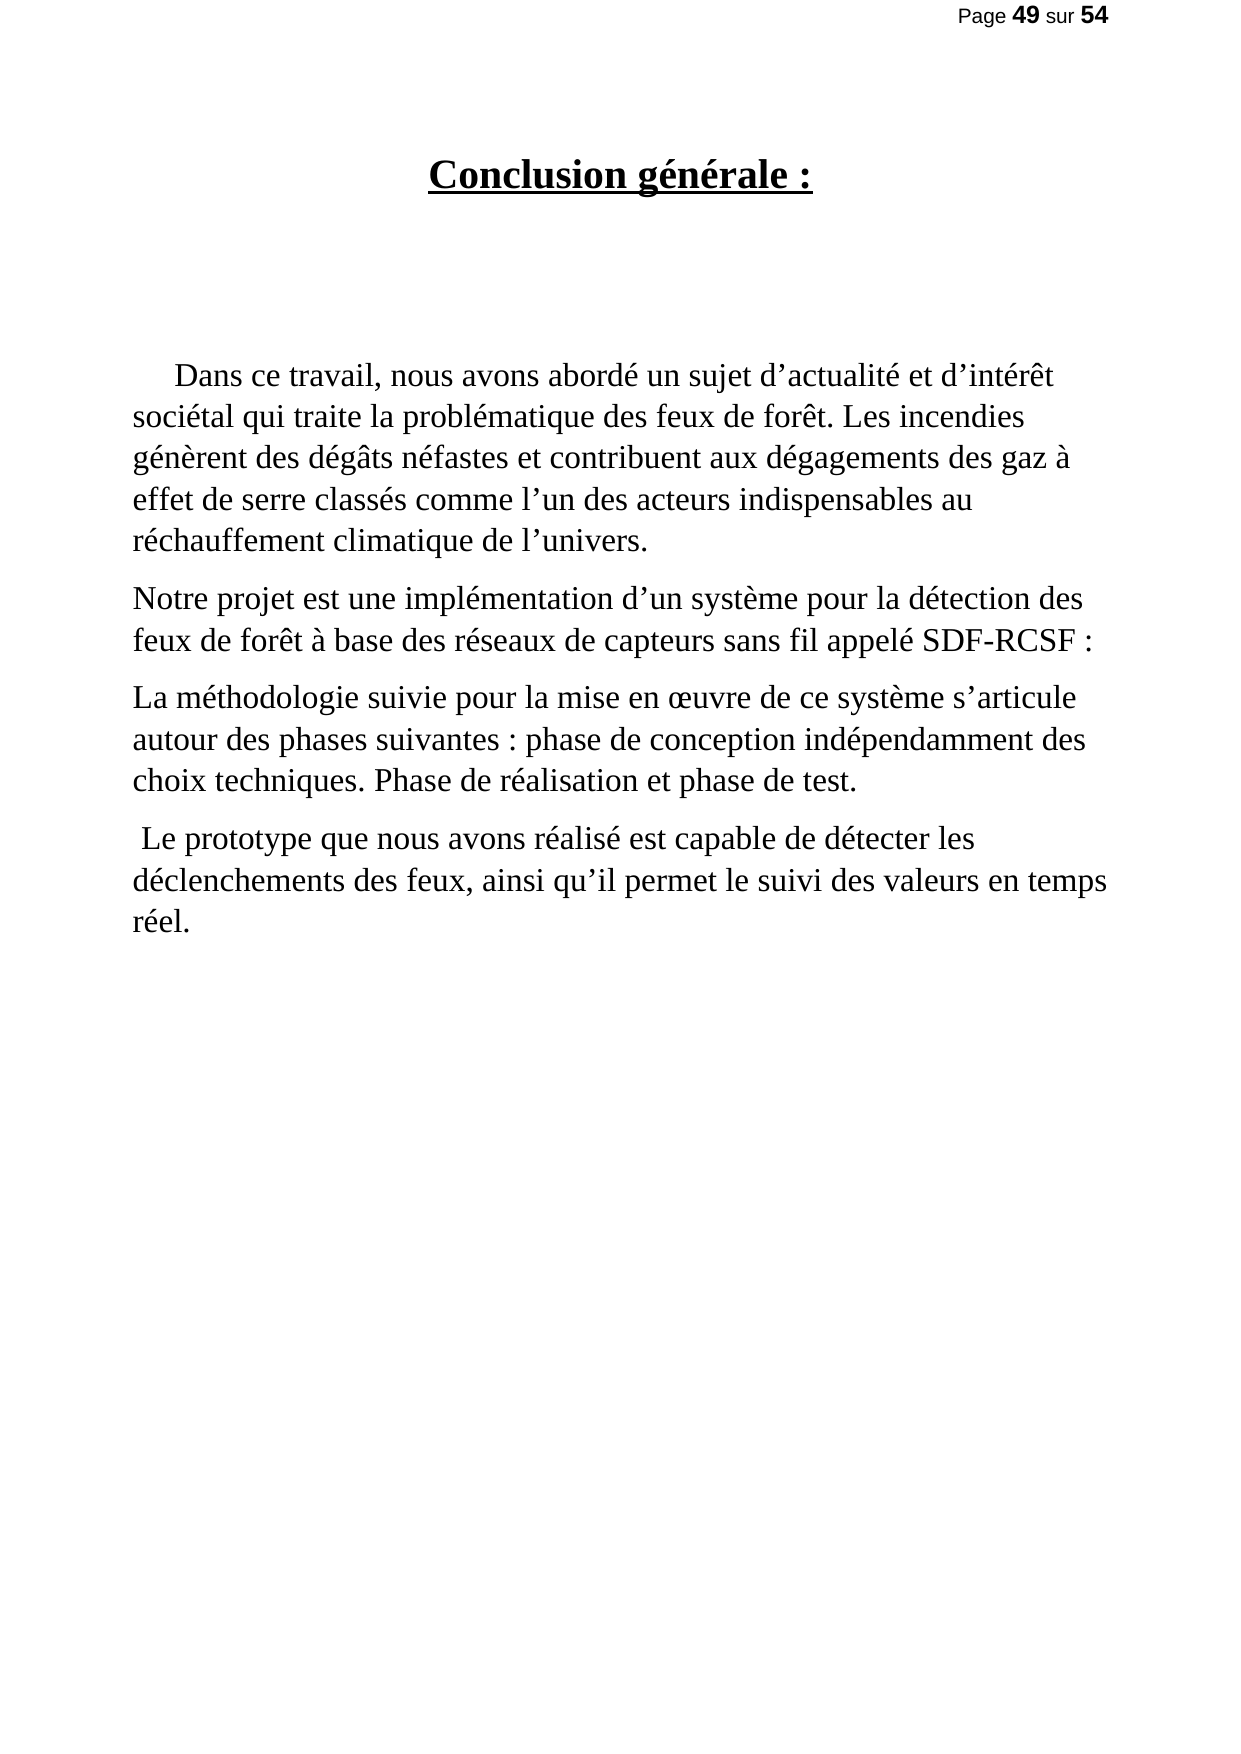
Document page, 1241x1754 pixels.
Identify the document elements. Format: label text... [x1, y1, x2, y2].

text Notre projet est une implémentation d’un système pour la détection des feux de forêt à base des réseaux de capteurs sans fil appelé SDF-RCSF : [132, 578, 1108, 658]
text La méthodologie suivie pour la mise en œuvre de ce système s’articule autour des phases suivantes : phase de conception indépendamment des choix techniques. Phase de réalisation et phase de test. [132, 678, 1108, 799]
text Conclusion générale : [132, 150, 1108, 198]
text Dans ce travail, nous avons abordé un sujet d’actualité et d’intérêt sociétal qui traite la problématique des feux de forêt. Les incendies génèrent des dégâts néfastes et contribuent aux dégagements des gaz à effet de serre classés comme l’un des acteurs indispensables au réchauffement climatique de l’univers. [132, 355, 1108, 559]
text Le prototype que nous avons réalisé est capable de détecter les déclenchements des feux, ainsi qu’il permet le suivi des valeurs en temps réel. [132, 818, 1108, 939]
